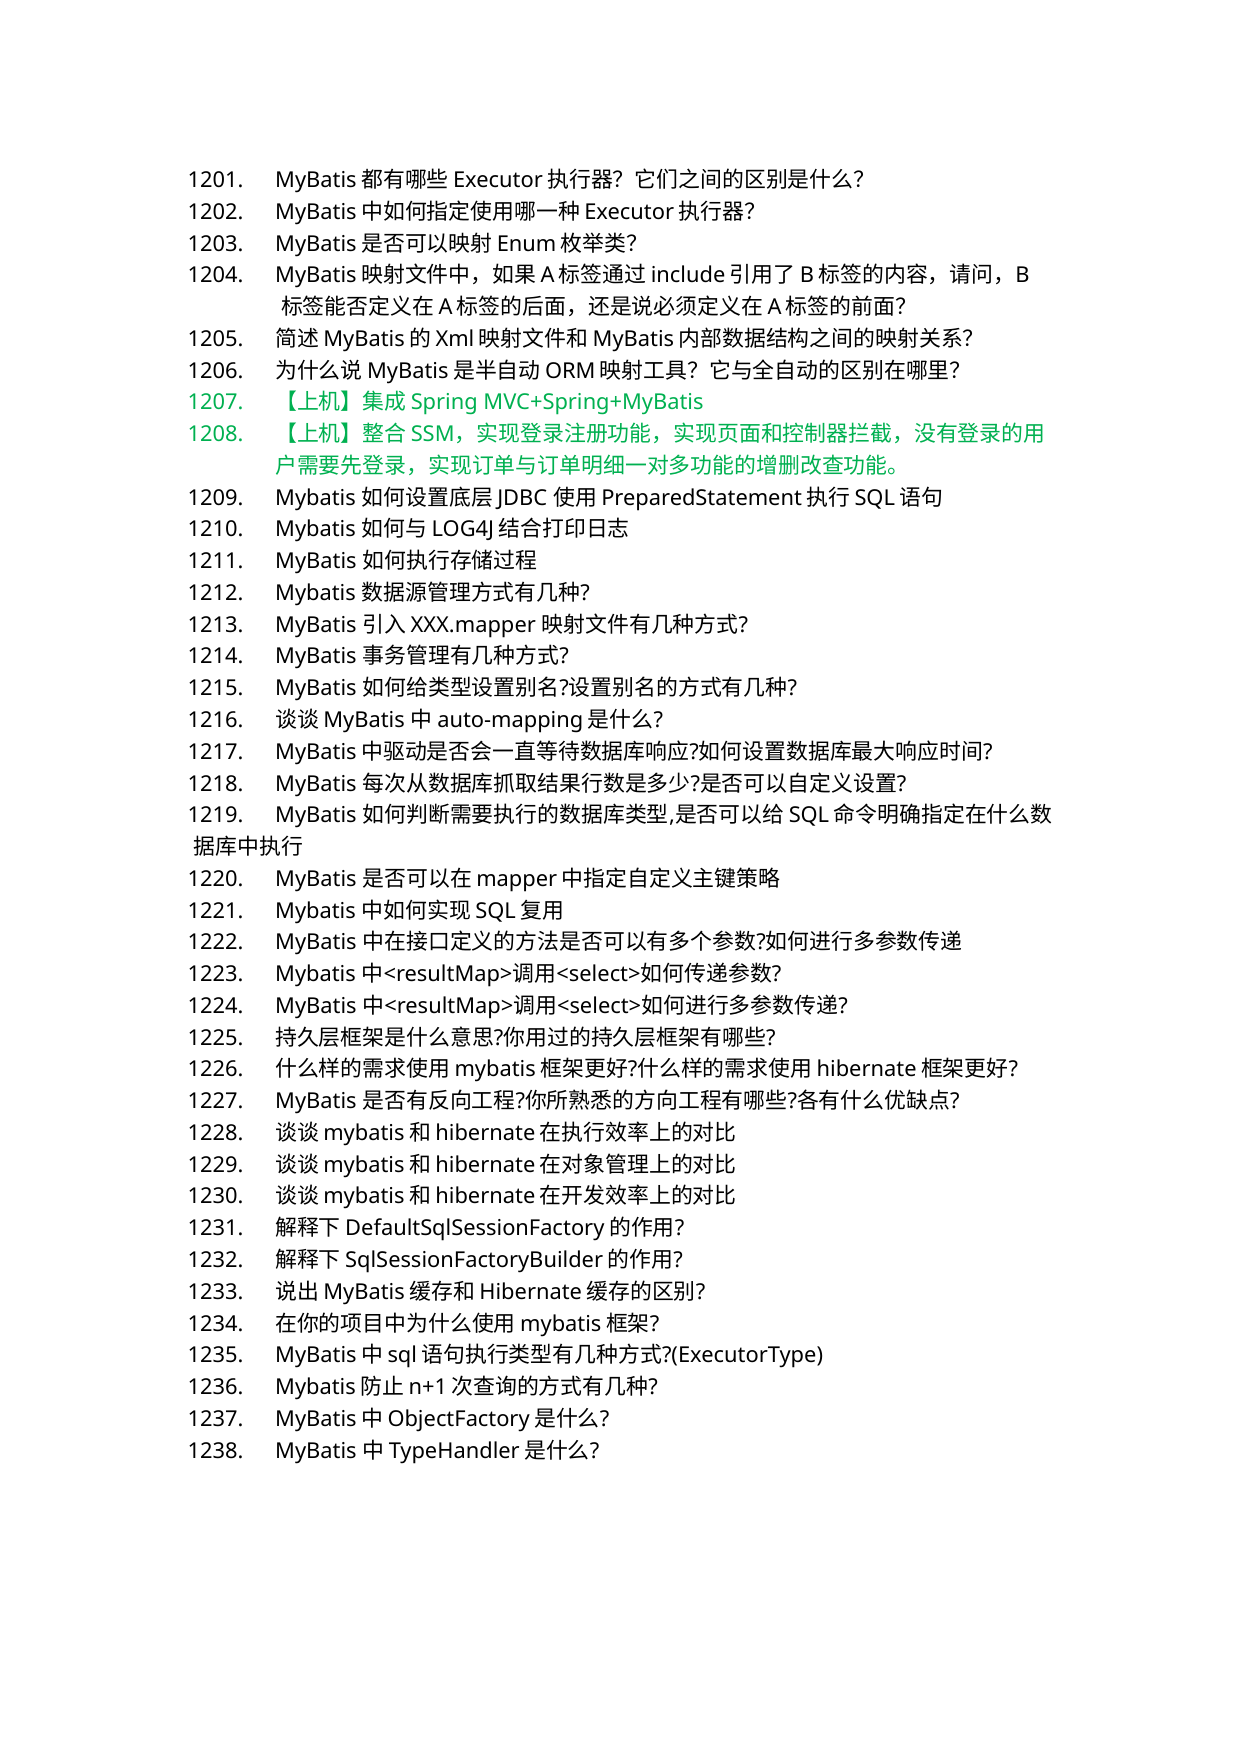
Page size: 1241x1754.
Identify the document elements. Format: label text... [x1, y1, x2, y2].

list MyBatis 是否可以在mapper中指定自定义主键策略 [187, 861, 1053, 893]
list MyBatis 如何执行存储过程 [187, 543, 1053, 575]
list 【上机】整合SSM，实现登录注册功能，实现页面和控制器拦截，没有登录的用 户需要先登录，实现订单与订单明细一对多功能的增删改查功能。 [187, 416, 1053, 480]
list 什么样的需求使用mybatis框架更好?什么样的需求使用hibernate框架更好? [187, 1051, 1053, 1083]
list MyBatis中如何指定使用哪一种Executor执行器？ [187, 194, 1053, 226]
list Mybatis 中<resultMap>调用<select>如何传递参数? [187, 956, 1053, 988]
list 解释下DefaultSqlSessionFactory的作用? [187, 1210, 1053, 1242]
list Mybatis 中如何实现SQL复用 [187, 893, 1053, 924]
list MyBatis 事务管理有几种方式? [187, 638, 1053, 670]
list 持久层框架是什么意思?你用过的持久层框架有哪些? [187, 1020, 1053, 1051]
list MyBatis 中TypeHandler是什么? [187, 1433, 1053, 1464]
list 谈谈mybatis和hibernate在对象管理上的对比 [187, 1147, 1053, 1178]
list 【上机】集成Spring MVC+Spring+MyBatis [187, 384, 1053, 416]
list MyBatis 中在接口定义的方法是否可以有多个参数?如何进行多参数传递 [187, 924, 1053, 956]
list MyBatis中sql语句执行类型有几种方式?(ExecutorType) [187, 1337, 1053, 1369]
list MyBatis 每次从数据库抓取结果行数是多少?是否可以自定义设置? [187, 766, 1053, 797]
list 在你的项目中为什么使用mybatis框架? [187, 1306, 1053, 1337]
list MyBatis 中<resultMap>调用<select>如何进行多参数传递? [187, 988, 1053, 1020]
list Mybatis 如何设置底层JDBC 使用PreparedStatement执行SQL语句 [187, 480, 1053, 511]
list MyBatis中驱动是否会一直等待数据库响应?如何设置数据库最大响应时间? [187, 734, 1053, 766]
list 谈谈mybatis和hibernate在开发效率上的对比 [187, 1178, 1053, 1210]
list 为什么说MyBatis是半自动ORM映射工具？它与全自动的区别在哪里？ [187, 353, 1053, 384]
list MyBatis 是否有反向工程?你所熟悉的方向工程有哪些?各有什么优缺点? [187, 1083, 1053, 1115]
list Mybatis防止n+1次查询的方式有几种? [187, 1369, 1053, 1401]
list MyBatis都有哪些Executor执行器？它们之间的区别是什么？ [187, 162, 1053, 194]
list MyBatis映射文件中，如果A标签通过include引用了B标签的内容，请问，B 标签能否定义在A标签的后面，还是说必须定义在A标签的前面？ [187, 257, 1053, 321]
list MyBatis 引入XXX.mapper 映射文件有几种方式? [187, 607, 1053, 638]
list MyBatis 如何给类型设置别名?设置别名的方式有几种? [187, 670, 1053, 702]
list Mybatis 如何与LOG4J结合打印日志 [187, 511, 1053, 543]
list 谈谈MyBatis 中 auto-mapping是什么? [187, 702, 1053, 734]
list 说出MyBatis缓存和Hibernate缓存的区别? [187, 1274, 1053, 1306]
list 简述MyBatis的Xml映射文件和MyBatis内部数据结构之间的映射关系？ [187, 321, 1053, 353]
list 解释下SqlSessionFactoryBuilder的作用? [187, 1242, 1053, 1274]
list 谈谈mybatis和hibernate在执行效率上的对比 [187, 1115, 1053, 1147]
list MyBatis 如何判断需要执行的数据库类型,是否可以给SQL命令明确指定在什么数据库中执行 [187, 797, 1053, 861]
list MyBatis中ObjectFactory是什么? [187, 1401, 1053, 1433]
list Mybatis 数据源管理方式有几种? [187, 575, 1053, 607]
list MyBatis是否可以映射Enum枚举类？ [187, 226, 1053, 257]
